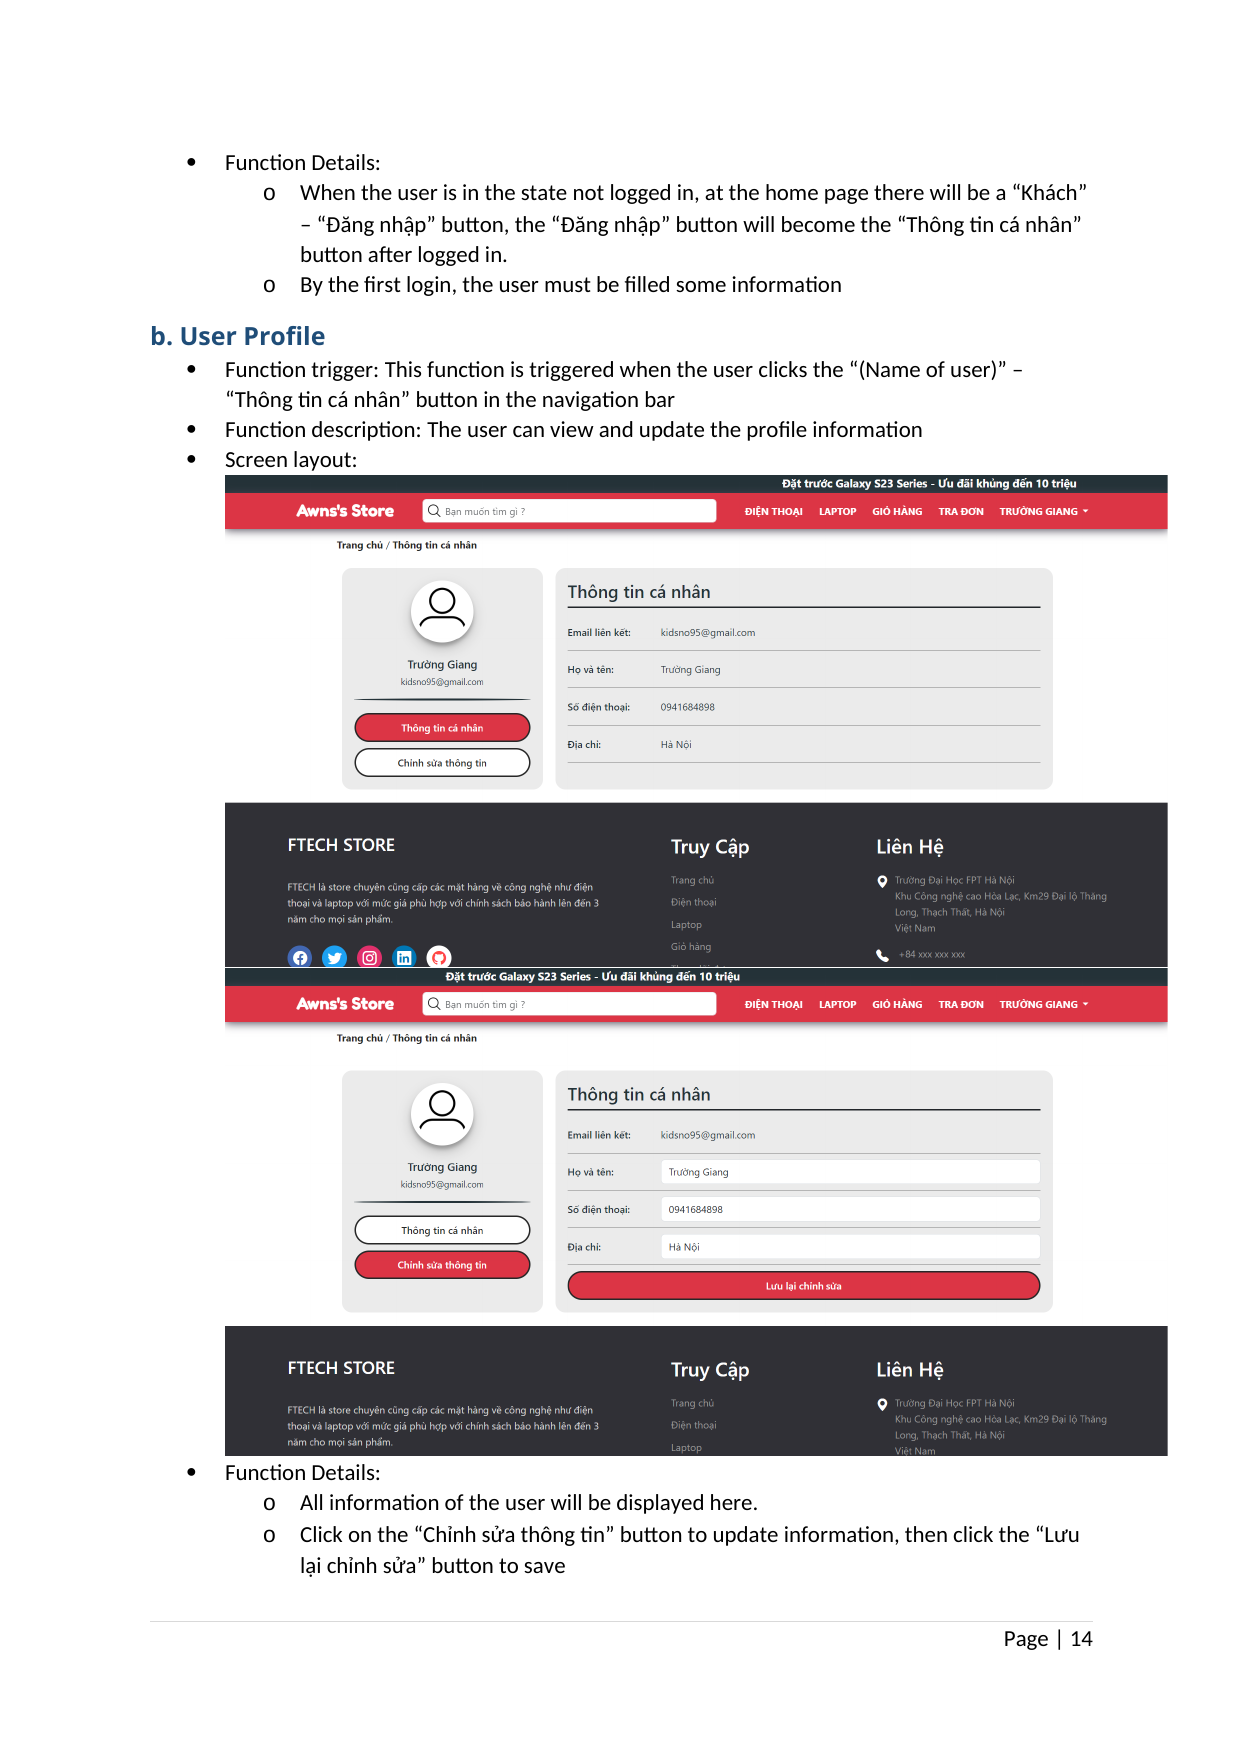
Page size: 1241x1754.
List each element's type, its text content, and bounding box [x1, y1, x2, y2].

picture [398, 952, 411, 964]
list Function trigger: This function is triggered when the user clicks the “(Name of user)” – “Thông tin cá nhân” button in the navigation bar [187, 355, 1093, 413]
list Function Details: [187, 1458, 1093, 1486]
list All information of the user will be displayed here. [262, 1488, 1093, 1518]
list Function description: The user can view and update the profile information [187, 415, 1093, 443]
list When the user is in the state not logged in, at the home page there will be a “Khách” – “Đăng nhập” button, the “Đăng nhập” button will become the “Thông tin cá nhân” button after logged in. [262, 178, 1093, 268]
list Click on the “Chỉnh sửa thông tin” button to update information, then click the “Lưu lại chỉnh sửa” button to save [262, 1520, 1093, 1579]
picture [225, 475, 1168, 967]
picture [225, 968, 1168, 1456]
list Function Details: [187, 148, 1093, 176]
subtitle b. User Profile [150, 318, 1093, 352]
list By the first login, the user must be filled some information [262, 270, 1093, 299]
list Screen layout: [187, 446, 1093, 474]
